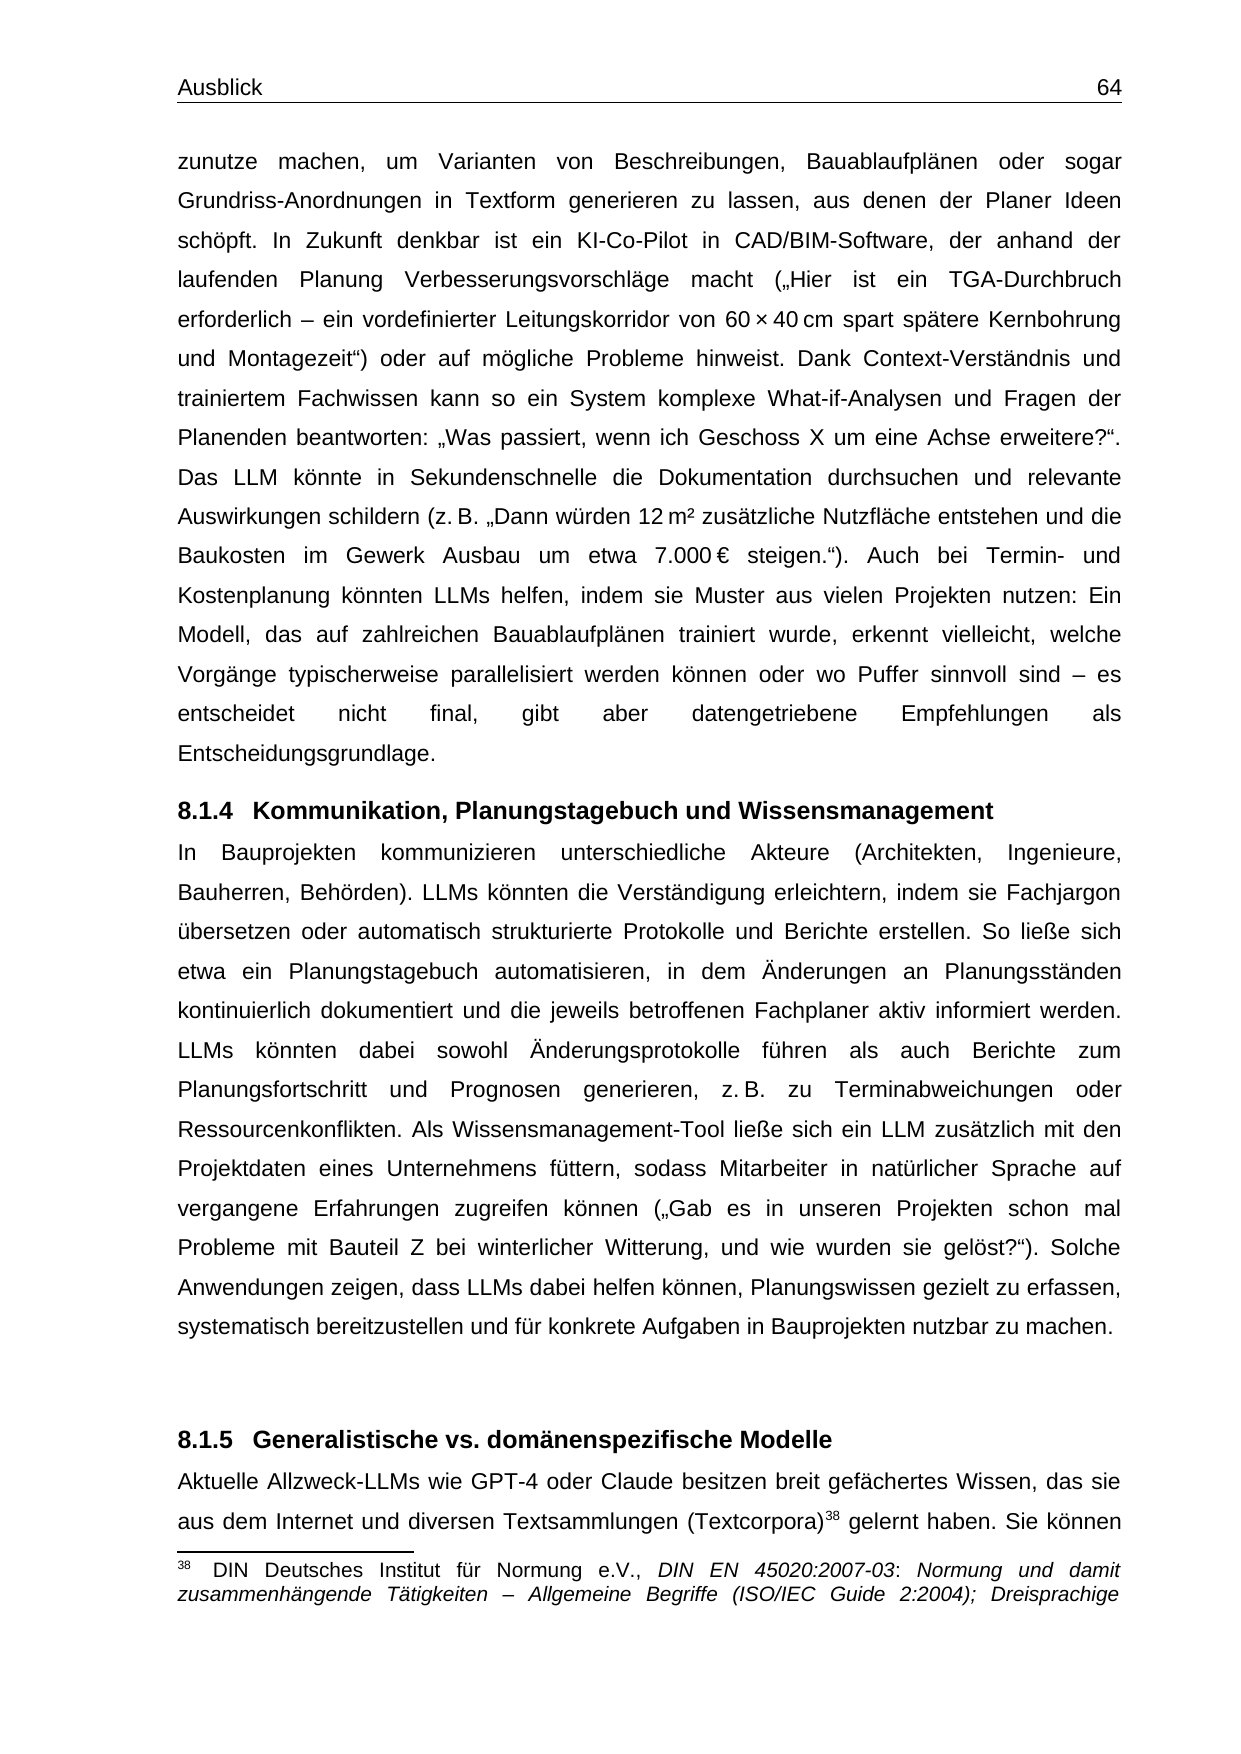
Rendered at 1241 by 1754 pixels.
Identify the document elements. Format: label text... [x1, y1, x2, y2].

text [177, 148, 1122, 766]
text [177, 1468, 1122, 1534]
subtitle Kommunikation, Planungstagebuch und Wissensmanagement [177, 796, 1122, 825]
subtitle Generalistische vs. domänenspezifische Modelle [177, 1425, 1122, 1454]
text In Bauprojekten kommunizieren unterschiedliche Akteure (Architekten, Ingenieure, Bauherren, Behörden). LLMs könnten die Verständigung erleichtern, indem sie Fachjargon übersetzen oder automatisch strukturierte Protokolle und Berichte erstellen. So ließe sich etwa ein Planungstagebuch automatisieren, in dem Änderungen an Planungsständen kontinuierlich dokumentiert und die jeweils betroffenen Fachplaner aktiv informiert werden. LLMs könnten dabei sowohl Änderungsprotokolle führen als auch Berichte zum Planungsfortschritt und Prognosen generieren, z. B. zu Terminabweichungen oder Ressourcenkonflikten. Als Wissensmanagement-Tool ließe sich ein LLM zusätzlich mit den Projektdaten eines Unternehmens füttern, sodass Mitarbeiter in natürlicher Sprache auf vergangene Erfahrungen zugreifen können („Gab es in unseren Projekten schon mal Probleme mit Bauteil Z bei winterlicher Witterung, und wie wurden sie gelöst?“). Solche Anwendungen zeigen, dass LLMs dabei helfen können, Planungswissen gezielt zu erfassen, systematisch bereitzustellen und für konkrete Aufgaben in Bauprojekten nutzbar zu machen. [177, 839, 1122, 1339]
